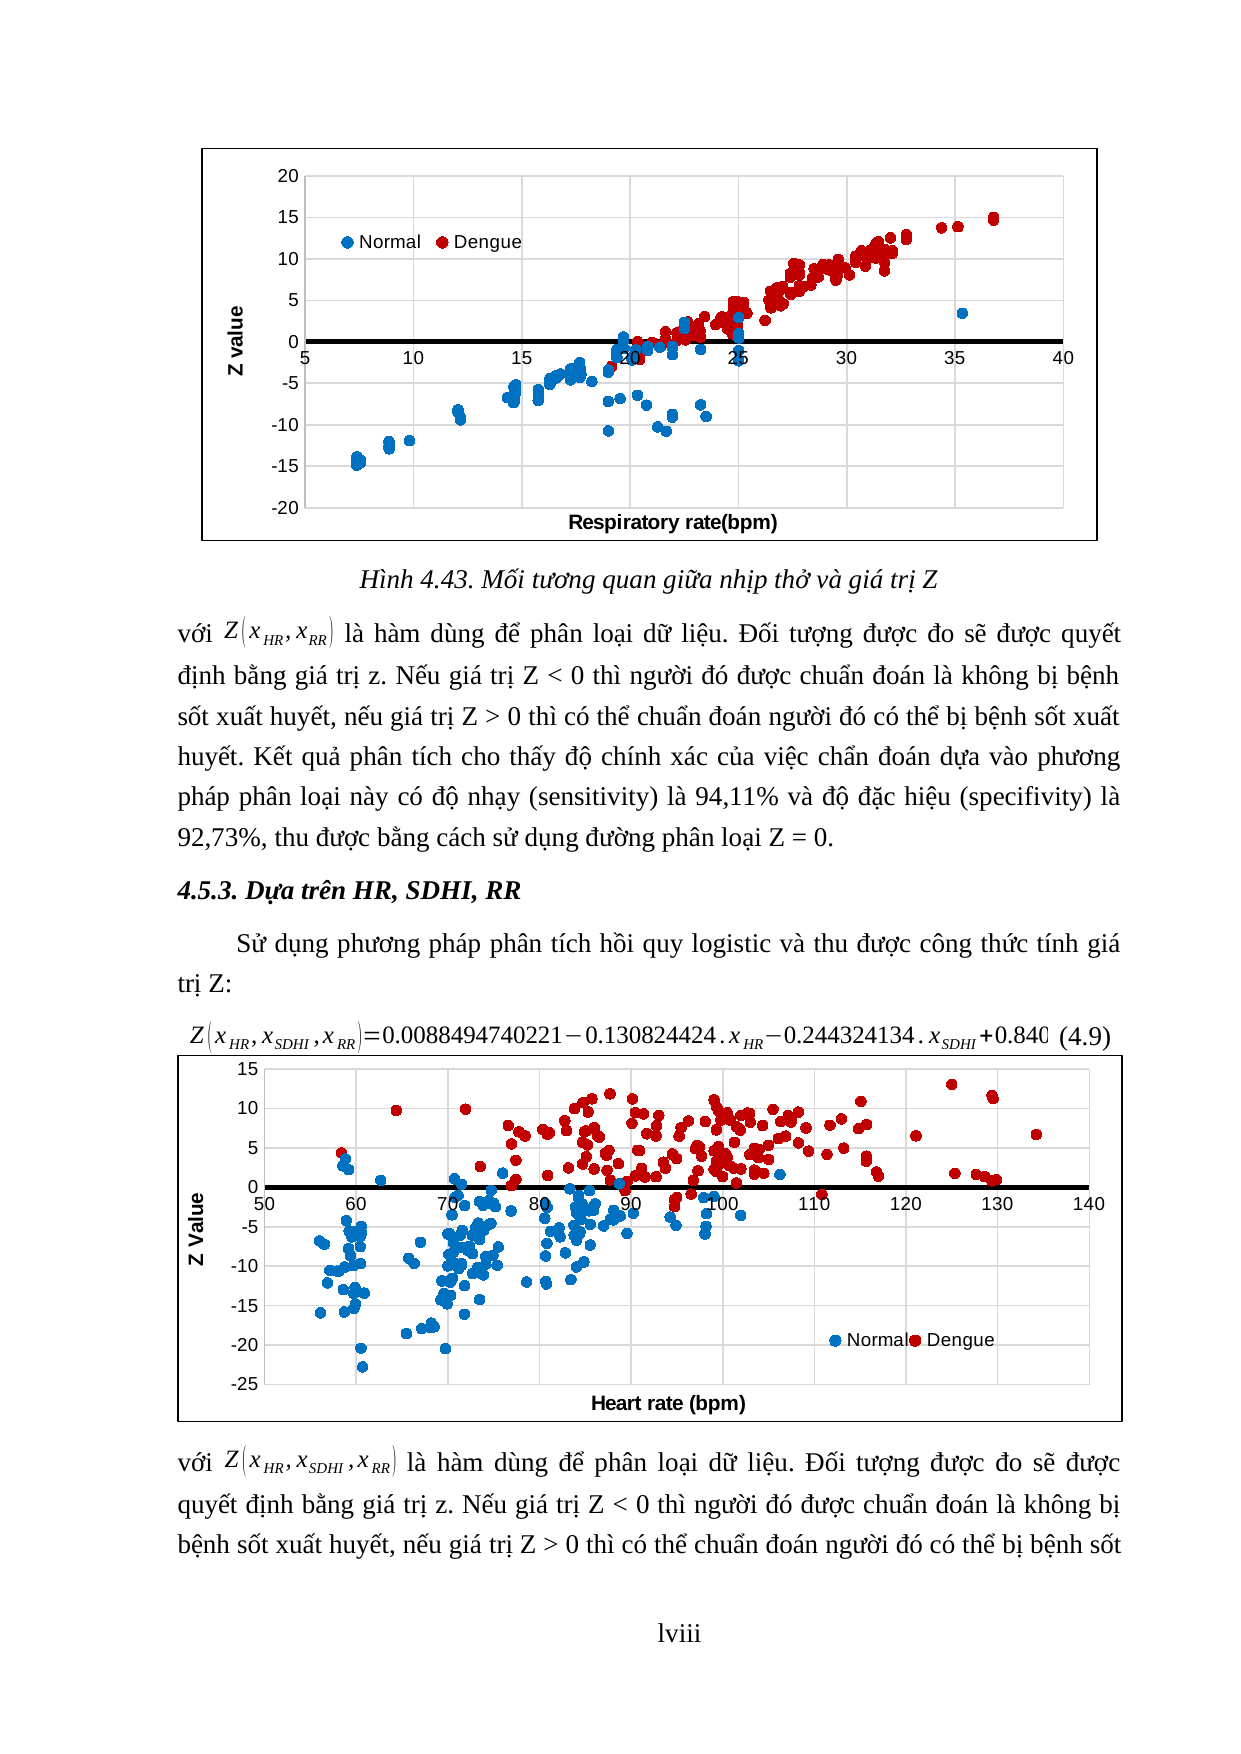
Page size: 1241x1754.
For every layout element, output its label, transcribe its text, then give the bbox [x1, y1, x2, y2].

text với là hàm dùng để phân loại dữ liệu. Đối tượng được đo sẽ được quyết định bằng giá trị z. Nếu giá trị Z < 0 thì người đó được chuẩn đoán là không bị bệnh sốt xuất huyết, nếu giá trị Z > 0 thì có thể chuẩn đoán người đó có thể bị bệnh sốt xuất huyết. Kết quả phân tích cho thấy độ chính xác của việc chẩn đoán dựa vào phương pháp phân loại này có độ nhạy (sensitivity) là 94,11% và độ đặc hiệu (specifivity) là 92,73%, thu được bằng cách sử dụng đường phân loại Z = 0. [177, 615, 1122, 852]
table_header [177, 1020, 1048, 1055]
table_header (4.9) [1048, 1020, 1122, 1055]
text Sử dụng phương pháp phân tích hồi quy logistic và thu được công thức tính giá trị Z: [177, 927, 1122, 998]
subtitle 4.5.3. Dựa trên HR, SDHI, RR [177, 874, 1122, 905]
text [177, 1444, 1122, 1560]
